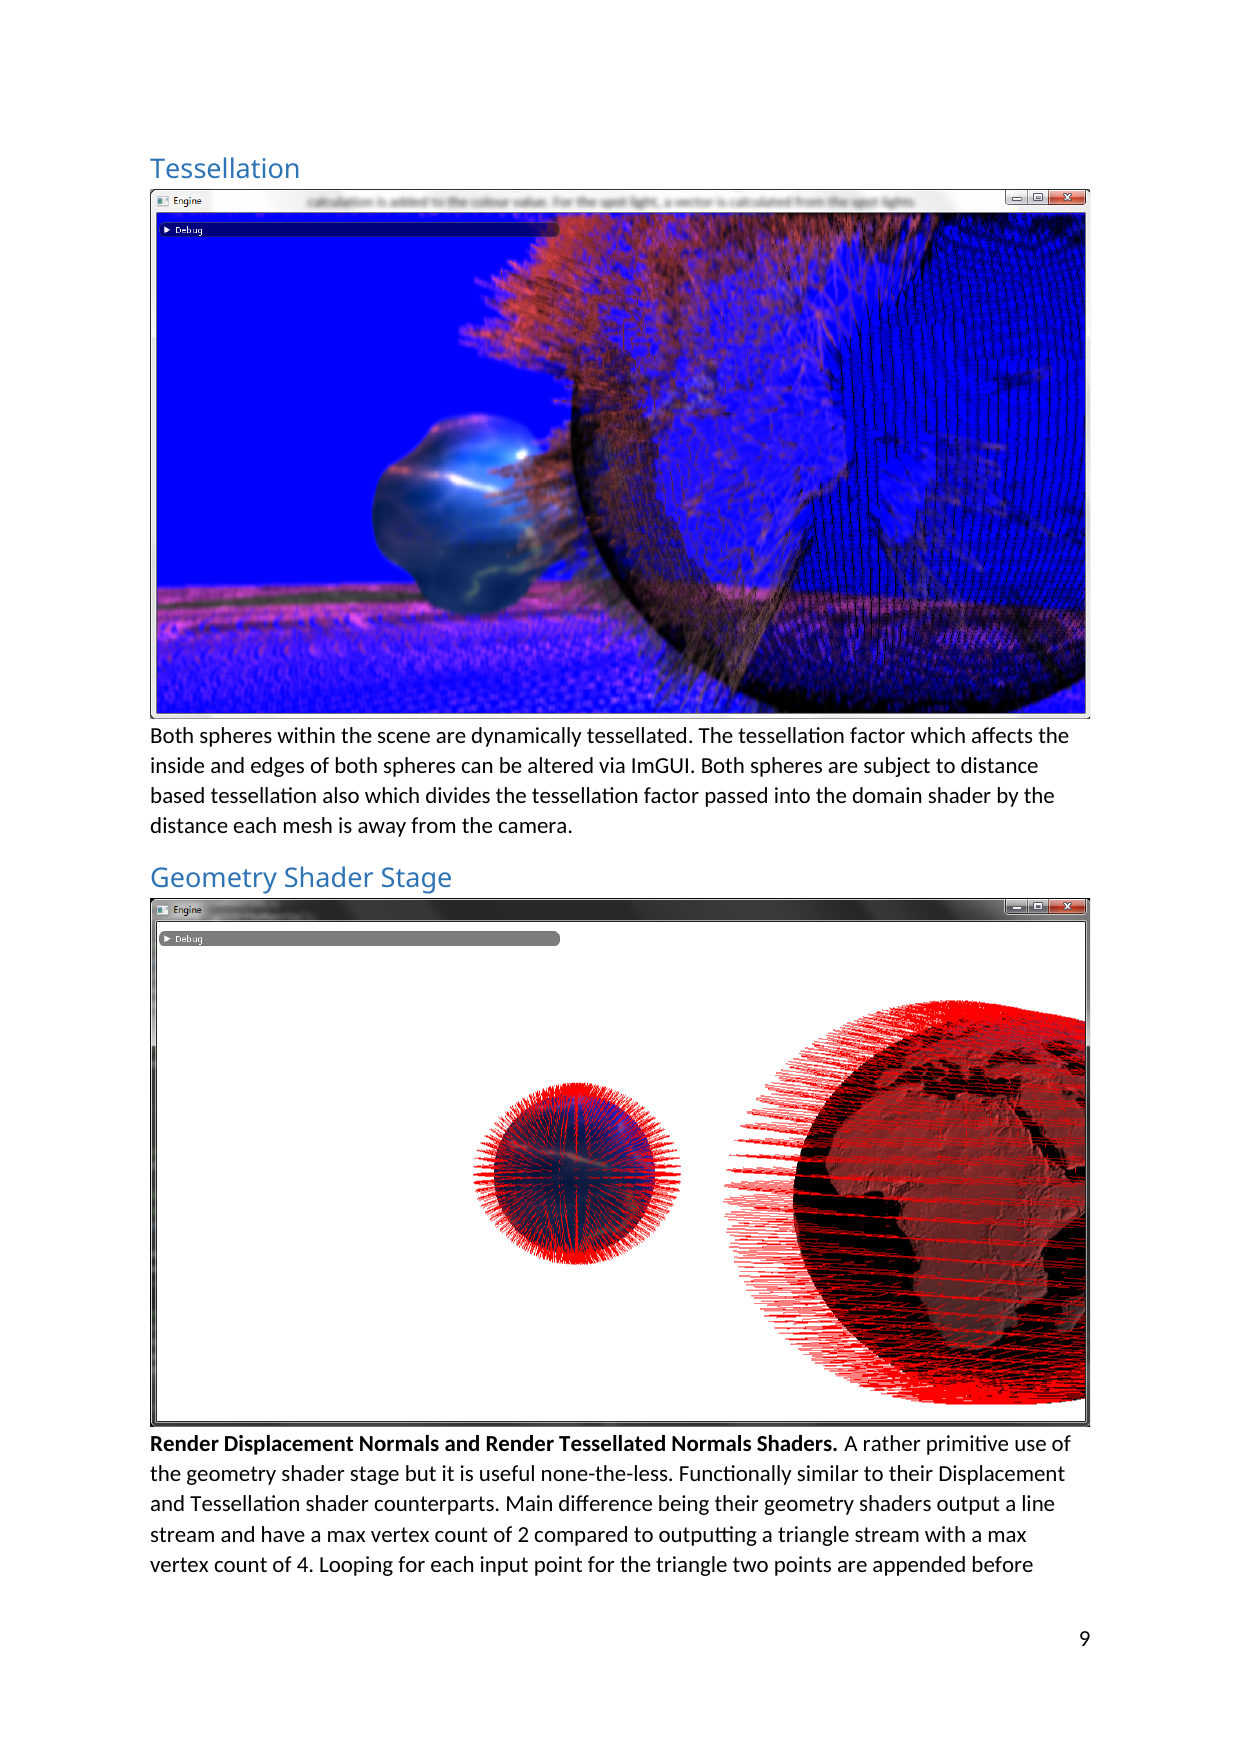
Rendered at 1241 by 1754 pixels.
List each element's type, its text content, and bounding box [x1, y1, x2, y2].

picture [150, 898, 1091, 1427]
text Both spheres within the scene are dynamically tessellated. The tessellation factor which affects the inside and edges of both spheres can be altered via ImGUI. Both spheres are subject to distance based tessellation also which divides the tessellation factor passed into the domain shader by the distance each mesh is away from the camera. [150, 719, 1090, 839]
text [150, 1427, 1090, 1578]
subtitle Tessellation [150, 150, 1090, 187]
subtitle Geometry Shader Stage [150, 858, 1090, 895]
picture [150, 189, 1091, 719]
